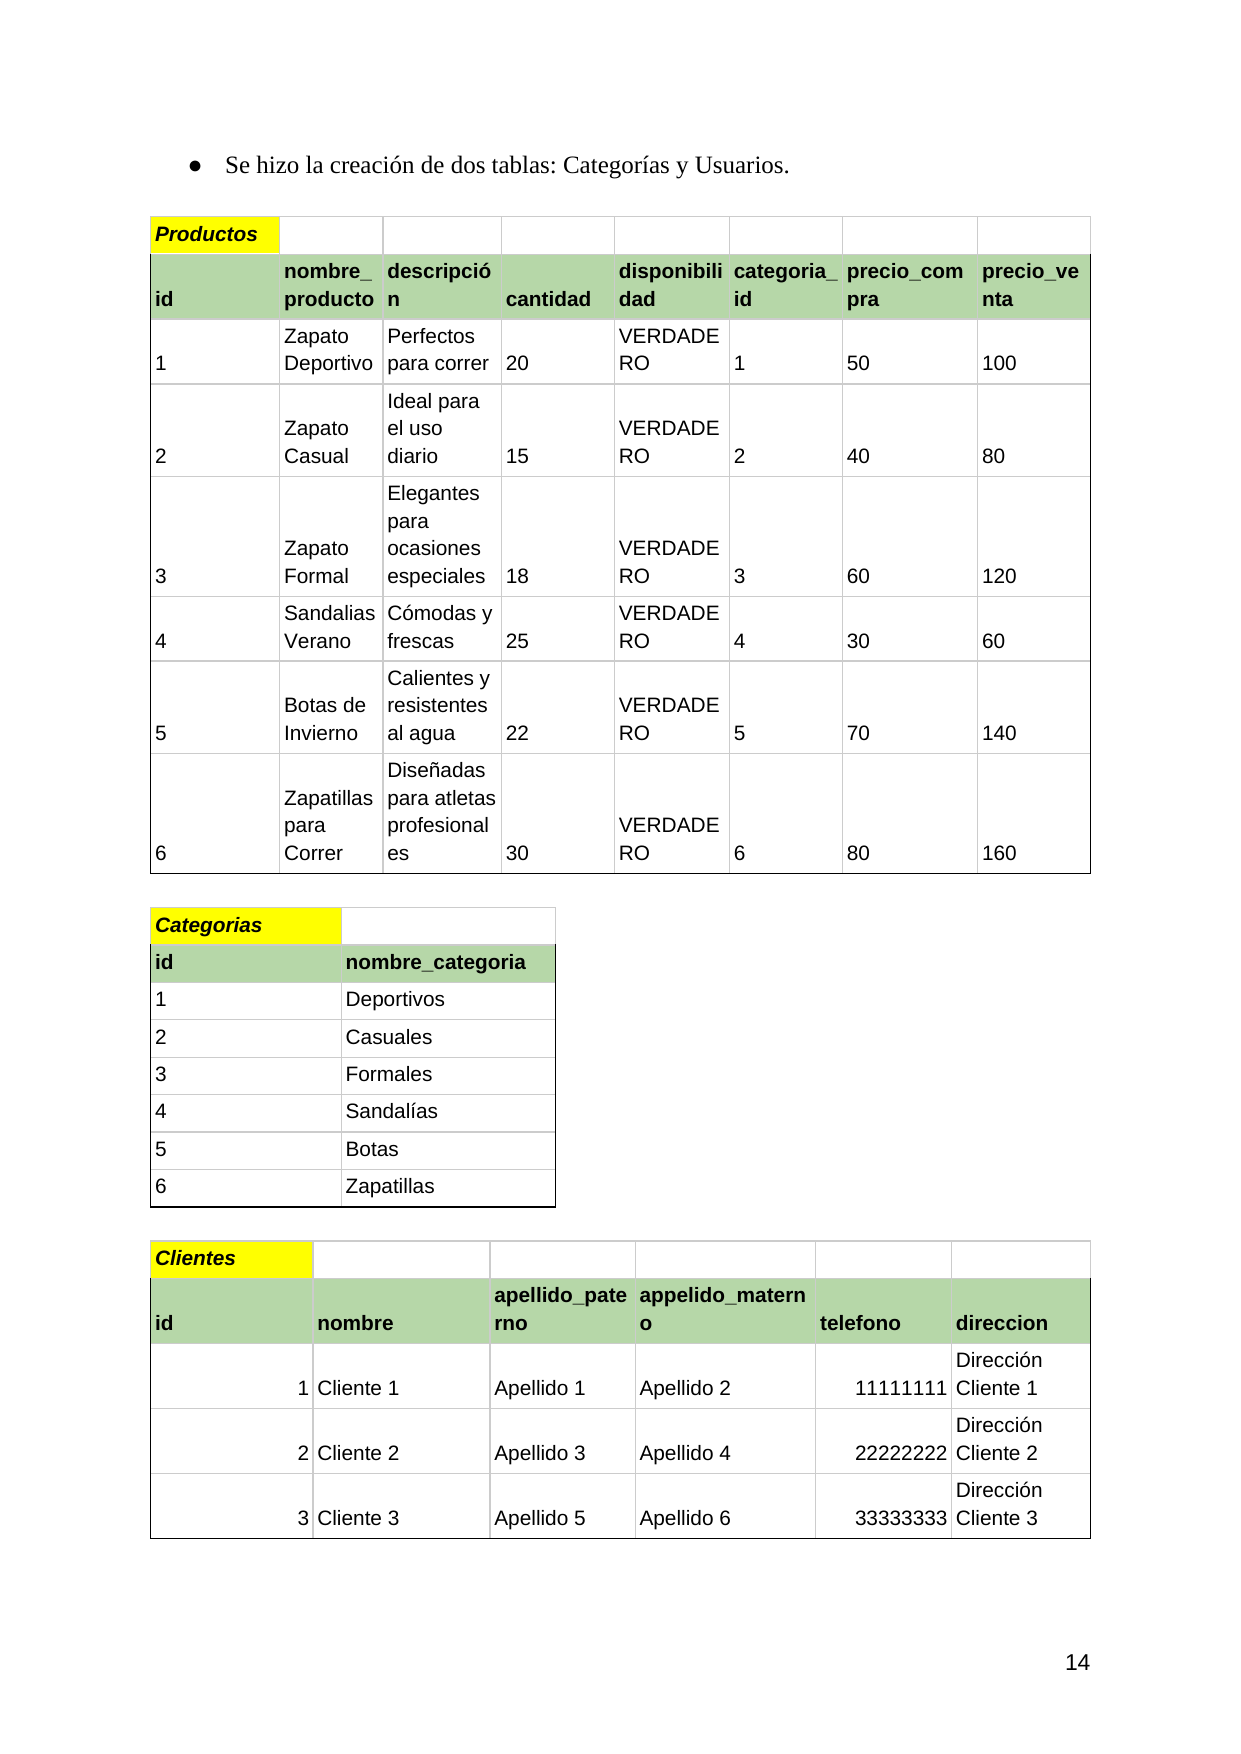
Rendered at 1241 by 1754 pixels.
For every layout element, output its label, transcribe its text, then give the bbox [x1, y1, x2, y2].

table_cell 11111111 [816, 1344, 951, 1408]
table_cell disponibilidad [615, 255, 729, 318]
table_cell 1 [151, 1344, 312, 1408]
table_cell 2 [151, 1409, 312, 1472]
table_cell VERDADERO [615, 477, 729, 596]
table_cell Deportivos [342, 983, 555, 1019]
table_cell Dirección Cliente 1 [952, 1344, 1090, 1408]
table_cell Zapatillas [342, 1170, 555, 1206]
table_cell 2 [151, 385, 279, 476]
table_header Productos [151, 217, 279, 253]
table_cell Formales [342, 1058, 555, 1094]
table_cell Apellido 6 [636, 1474, 815, 1537]
table_header [502, 217, 614, 253]
table_cell Cliente 2 [314, 1409, 489, 1472]
table_cell telefono [816, 1279, 951, 1343]
table_cell nombre [314, 1279, 489, 1343]
table_cell 25 [502, 597, 614, 660]
table_cell Cómodas y frescas [384, 597, 501, 660]
table_cell Elegantes para ocasiones especiales [384, 477, 501, 596]
table_cell Cliente 1 [314, 1344, 489, 1408]
table_header [314, 1242, 489, 1278]
table_cell VERDADERO [615, 385, 729, 476]
table_cell Dirección Cliente 2 [952, 1409, 1090, 1472]
table_cell 5 [730, 662, 842, 753]
table_cell Zapato Formal [280, 477, 382, 596]
table_cell 6 [151, 1170, 341, 1206]
table_cell Apellido 1 [491, 1344, 635, 1408]
table_cell 30 [843, 597, 977, 660]
table_cell Zapatillas para Correr [280, 754, 382, 873]
table_cell 1 [151, 320, 279, 383]
table_cell VERDADERO [615, 597, 729, 660]
table_cell 3 [151, 1058, 341, 1094]
table_cell 80 [978, 385, 1090, 476]
table_header [730, 217, 842, 253]
table_cell direccion [952, 1279, 1090, 1343]
table_cell Calientes y resistentes al agua [384, 662, 501, 753]
table_cell precio_compra [843, 255, 977, 318]
table_header [342, 908, 555, 944]
table_cell 33333333 [816, 1474, 951, 1537]
table_cell VERDADERO [615, 754, 729, 873]
table_cell 5 [151, 1133, 341, 1169]
table_header Categorias [151, 908, 341, 944]
table_cell id [151, 946, 341, 982]
table_cell 160 [978, 754, 1090, 873]
table_cell 6 [730, 754, 842, 873]
table_header [978, 217, 1090, 253]
table_cell descripción [384, 255, 501, 318]
table_cell 120 [978, 477, 1090, 596]
table_cell 80 [843, 754, 977, 873]
table_header [280, 217, 382, 253]
table_header [384, 217, 501, 253]
table_cell nombre_categoria [342, 946, 555, 982]
table_cell 50 [843, 320, 977, 383]
table_header [952, 1242, 1090, 1278]
table_cell 18 [502, 477, 614, 596]
table_cell id [151, 255, 279, 318]
table_cell 15 [502, 385, 614, 476]
table_cell Casuales [342, 1020, 555, 1057]
table_cell 3 [151, 477, 279, 596]
table_header [636, 1242, 815, 1278]
table_cell 2 [151, 1020, 341, 1057]
table_cell 1 [730, 320, 842, 383]
table_cell id [151, 1279, 312, 1343]
table_cell 4 [151, 597, 279, 660]
table_cell Sandalías [342, 1095, 555, 1131]
table_cell Apellido 2 [636, 1344, 815, 1408]
table_cell Apellido 3 [491, 1409, 635, 1472]
table_cell 140 [978, 662, 1090, 753]
table_cell Sandalias Verano [280, 597, 382, 660]
list Se hizo la creación de dos tablas: Categorías y Usuarios. [187, 150, 1090, 179]
table_cell 22222222 [816, 1409, 951, 1472]
table_cell 20 [502, 320, 614, 383]
table_header [843, 217, 977, 253]
table_cell 2 [730, 385, 842, 476]
table_cell Apellido 5 [491, 1474, 635, 1537]
table_cell 30 [502, 754, 614, 873]
table_cell 70 [843, 662, 977, 753]
table_cell cantidad [502, 255, 614, 318]
table_cell 100 [978, 320, 1090, 383]
table_cell apellido_paterno [491, 1279, 635, 1343]
table_cell 22 [502, 662, 614, 753]
table_cell Cliente 3 [314, 1474, 489, 1537]
table_cell Perfectos para correr [384, 320, 501, 383]
table_cell 5 [151, 662, 279, 753]
table_cell Zapato Deportivo [280, 320, 382, 383]
table_cell categoria_id [730, 255, 842, 318]
table_cell 3 [151, 1474, 312, 1537]
table_cell nombre_producto [280, 255, 382, 318]
table_cell Zapato Casual [280, 385, 382, 476]
table_header Clientes [151, 1242, 312, 1278]
table_cell Botas de Invierno [280, 662, 382, 753]
table_cell Apellido 4 [636, 1409, 815, 1472]
table_cell 40 [843, 385, 977, 476]
table_cell appelido_materno [636, 1279, 815, 1343]
table_cell 4 [730, 597, 842, 660]
table_cell precio_venta [978, 255, 1090, 318]
table_cell 60 [843, 477, 977, 596]
table_header [491, 1242, 635, 1278]
table_cell Ideal para el uso diario [384, 385, 501, 476]
table_cell 3 [730, 477, 842, 596]
table_cell VERDADERO [615, 662, 729, 753]
table_cell Dirección Cliente 3 [952, 1474, 1090, 1537]
table_cell 60 [978, 597, 1090, 660]
table_header [615, 217, 729, 253]
table_cell Botas [342, 1133, 555, 1169]
table_cell 4 [151, 1095, 341, 1131]
table_cell 6 [151, 754, 279, 873]
table_cell VERDADERO [615, 320, 729, 383]
table_cell 1 [151, 983, 341, 1019]
table_cell Diseñadas para atletas profesionales [384, 754, 501, 873]
table_header [816, 1242, 951, 1278]
